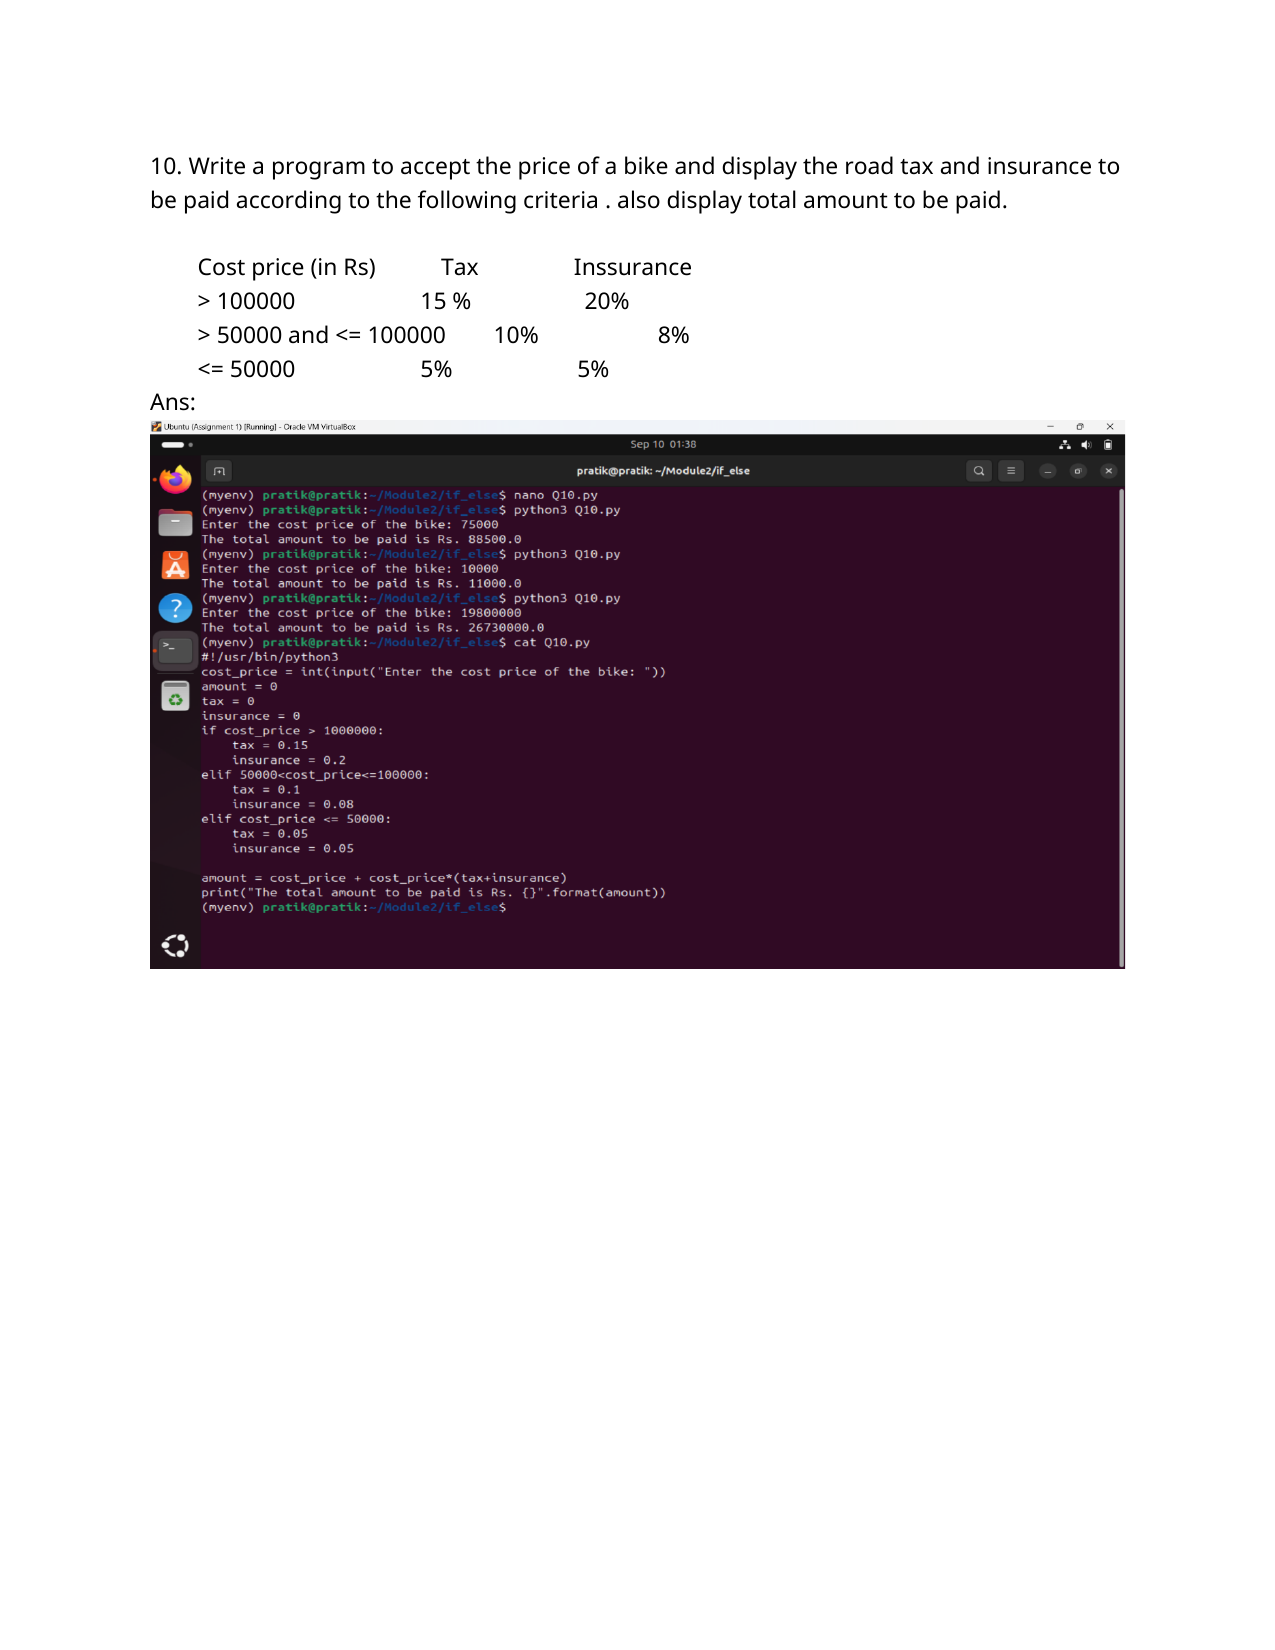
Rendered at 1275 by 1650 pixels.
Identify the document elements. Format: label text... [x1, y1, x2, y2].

text 10. Write a program to accept the price of a bike and display the road tax and insurance to be paid according to the following criteria . also display total amount to be paid. [150, 150, 1125, 215]
text Cost price (in Rs) Tax Inssurance [150, 251, 1125, 282]
text <= 50000 5% 5% [150, 352, 1125, 384]
picture [150, 420, 1125, 969]
text > 50000 and <= 100000 10% 8% [150, 319, 1125, 350]
text Ans: [150, 386, 1125, 417]
text > 100000 15 % 20% [150, 285, 1125, 316]
